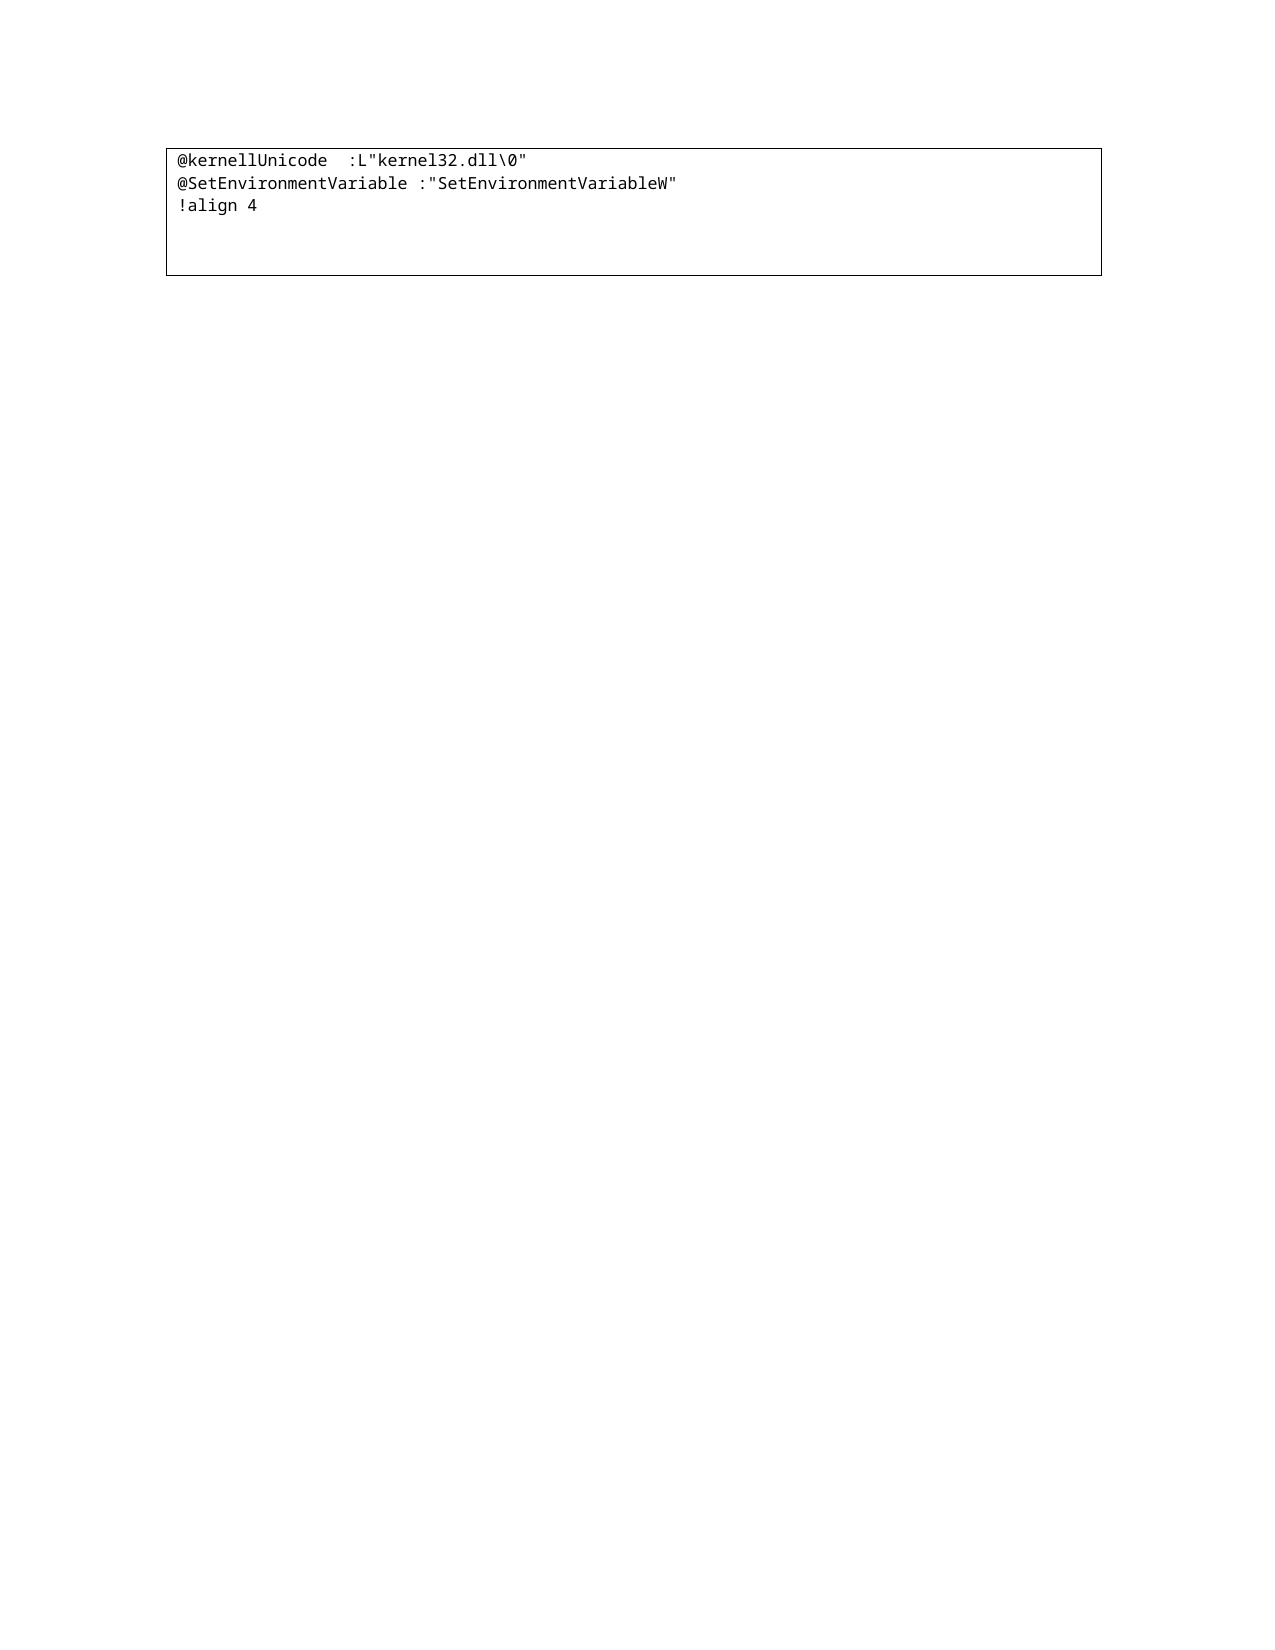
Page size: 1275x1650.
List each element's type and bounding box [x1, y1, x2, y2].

table_header [167, 149, 1101, 275]
